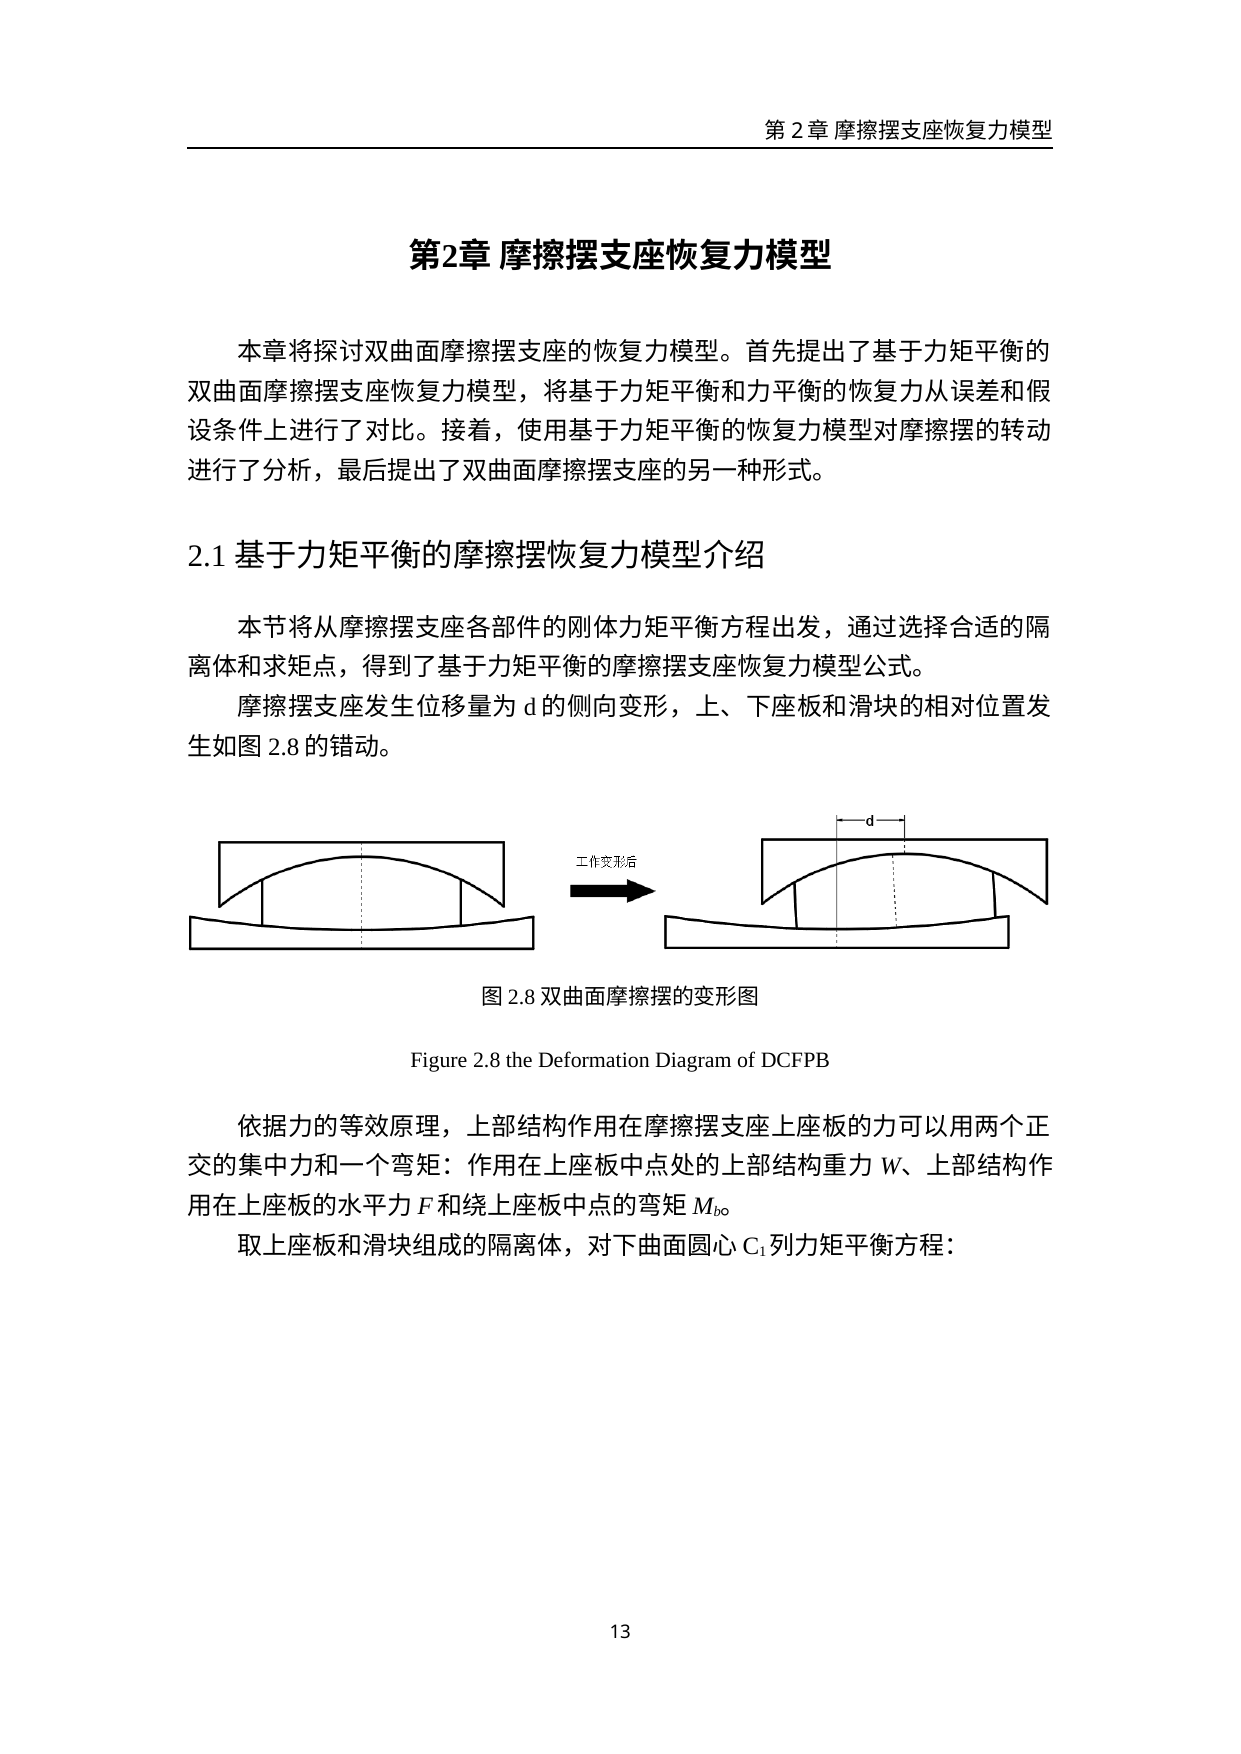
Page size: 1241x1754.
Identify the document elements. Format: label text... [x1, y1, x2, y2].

subtitle 摩擦摆支座恢复力模型 [187, 213, 1053, 292]
text 取上座板和滑块组成的隔离体，对下曲面圆心C1列力矩平衡方程： [187, 1223, 1053, 1263]
text 依据力的等效原理，上部结构作用在摩擦摆支座上座板的力可以用两个正交的集中力和一个弯矩：作用在上座板中点处的上部结构重力W、上部结构作用在上座板的水平力F和绕上座板中点的弯矩Mb。 [187, 1104, 1053, 1223]
subtitle 基于力矩平衡的摩擦摆恢复力模型介绍 [187, 513, 1053, 593]
text 本章将探讨双曲面摩擦摆支座的恢复力模型。首先提出了基于力矩平衡的双曲面摩擦摆支座恢复力模型，将基于力矩平衡和力平衡的恢复力从误差和假设条件上进行了对比。接着，使用基于力矩平衡的恢复力模型对摩擦摆的转动进行了分析，最后提出了双曲面摩擦摆支座的另一种形式。 [187, 330, 1053, 488]
text 本节将从摩擦摆支座各部件的刚体力矩平衡方程出发，通过选择合适的隔离体和求矩点，得到了基于力矩平衡的摩擦摆支座恢复力模型公式。 [187, 605, 1053, 685]
picture [187, 764, 1053, 959]
